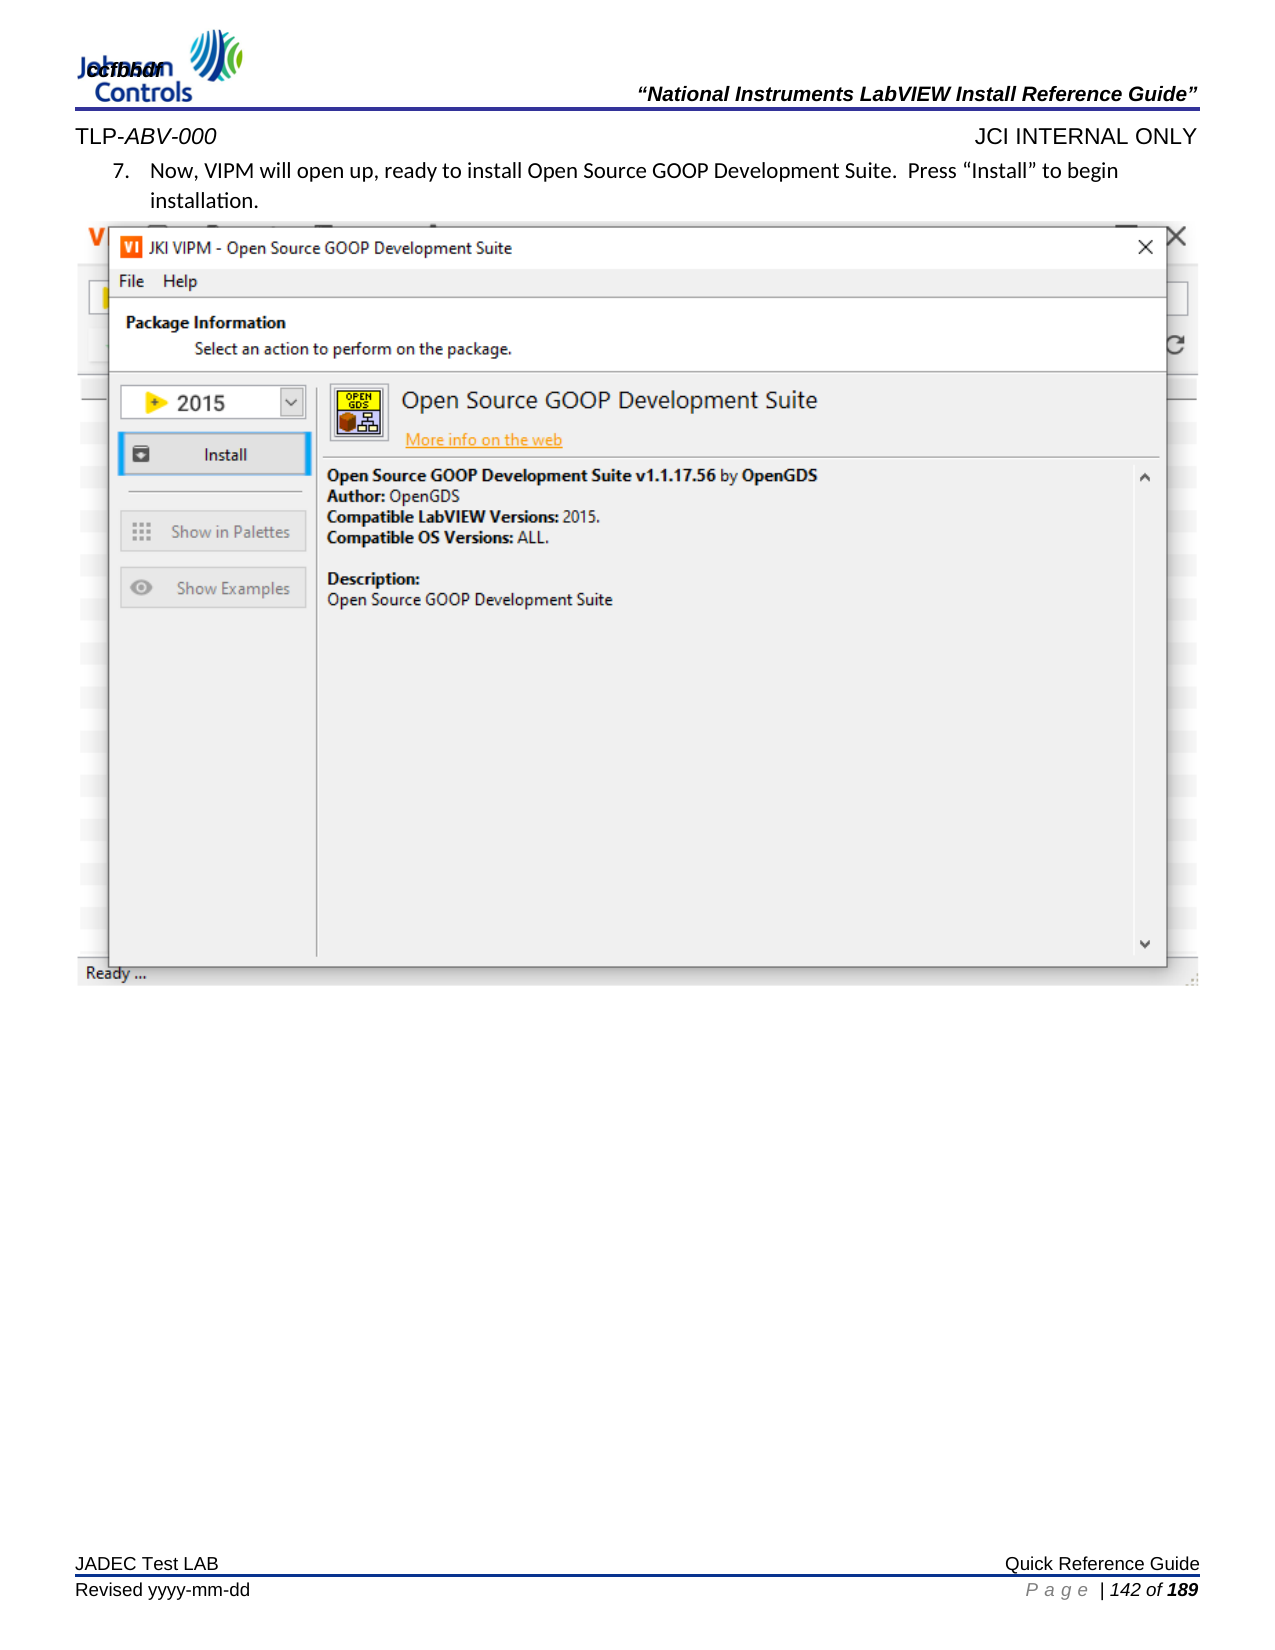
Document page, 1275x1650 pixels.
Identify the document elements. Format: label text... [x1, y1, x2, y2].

picture [75, 221, 1200, 990]
list Now, VIPM will open up, ready to install Open Source GOOP Development Suite. Press “Install” to begin installation. [112, 156, 1200, 214]
picture [76, 26, 246, 105]
